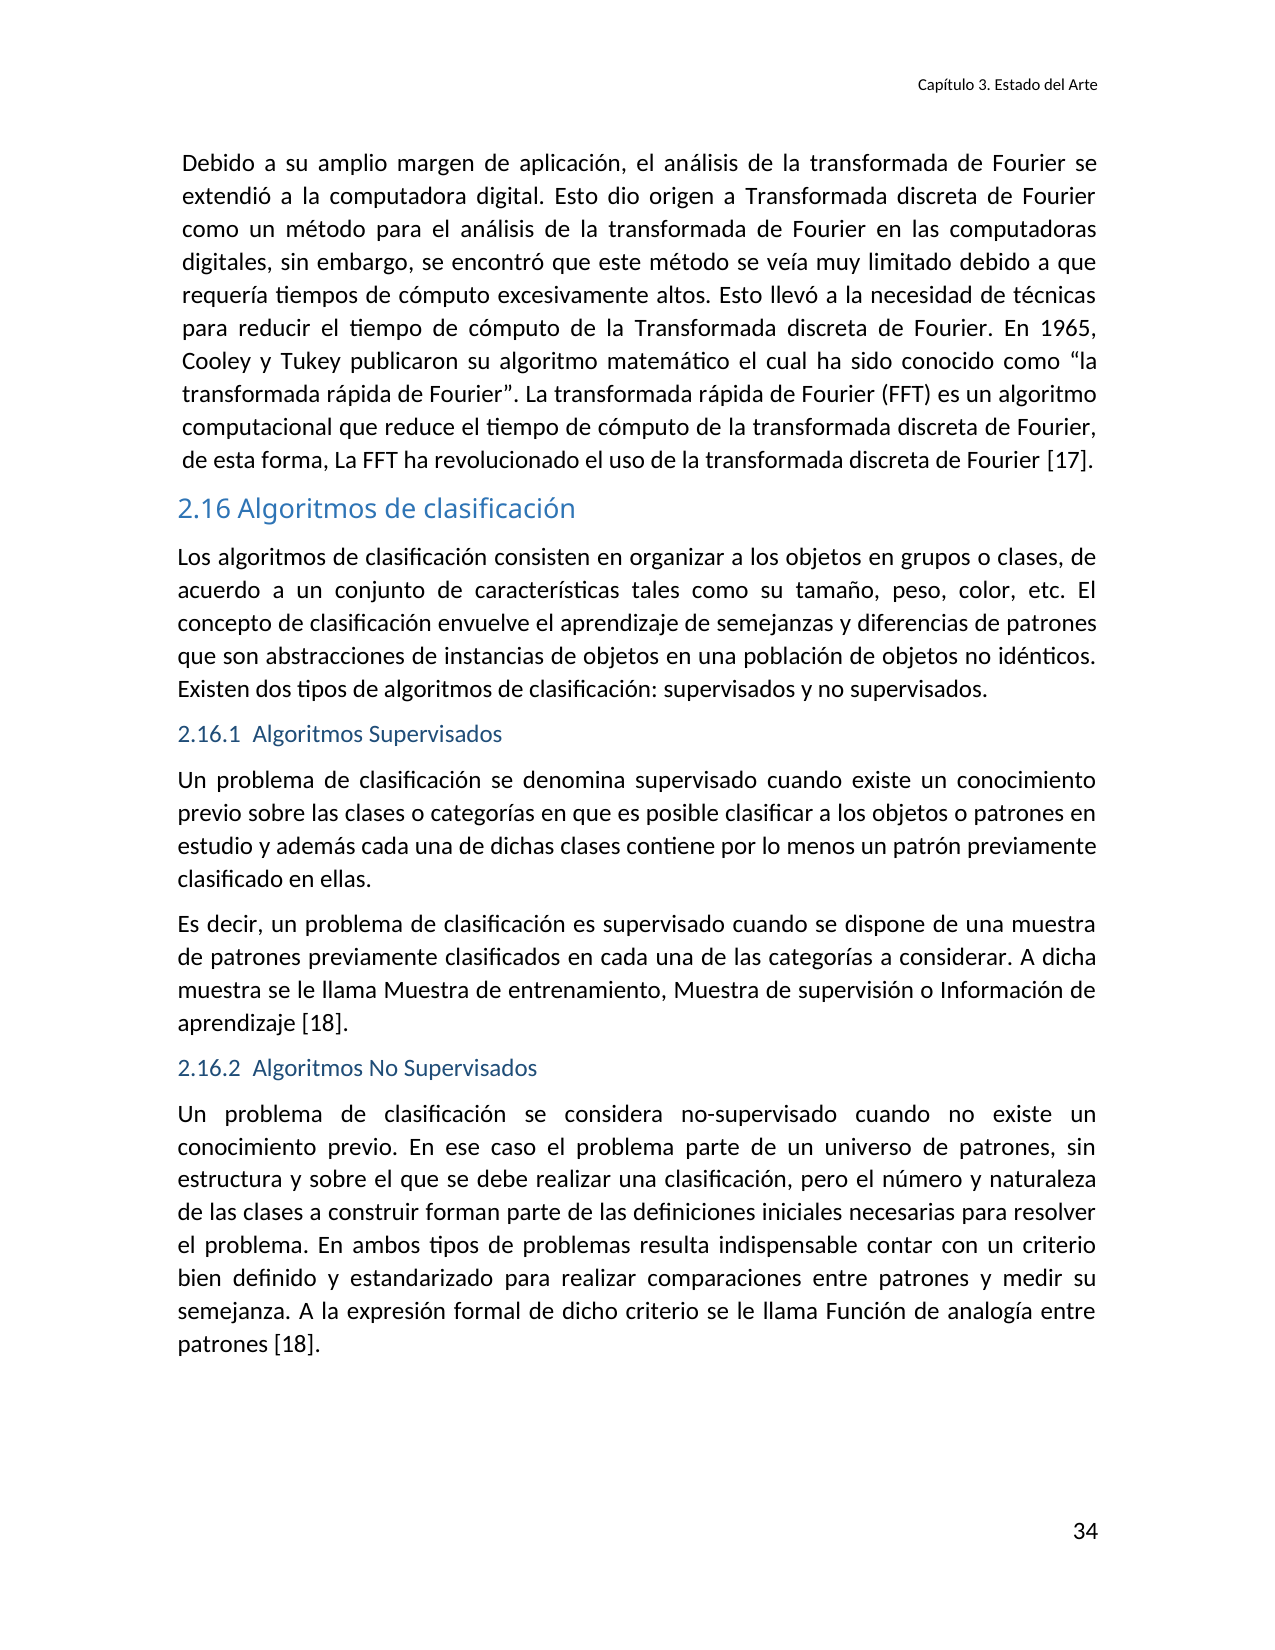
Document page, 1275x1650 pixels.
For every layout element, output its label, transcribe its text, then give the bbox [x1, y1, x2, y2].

text Es decir, un problema de clasificación es supervisado cuando se dispone de una muestra de patrones previamente clasificados en cada una de las categorías a considerar. A dicha muestra se le llama Muestra de entrenamiento, Muestra de supervisión o Información de aprendizaje [18]. [177, 908, 1098, 1037]
subtitle Algoritmos No Supervisados [177, 1052, 1098, 1083]
text Un problema de clasificación se considera no-supervisado cuando no existe un conocimiento previo. En ese caso el problema parte de un universo de patrones, sin estructura y sobre el que se debe realizar una clasificación, pero el número y naturaleza de las clases a construir forman parte de las definiciones iniciales necesarias para resolver el problema. En ambos tipos de problemas resulta indispensable contar con un criterio bien definido y estandarizado para realizar comparaciones entre patrones y medir su semejanza. A la expresión formal de dicho criterio se le llama Función de analogía entre patrones [18]. [177, 1098, 1098, 1359]
text Un problema de clasificación se denomina supervisado cuando existe un conocimiento previo sobre las clases o categorías en que es posible clasificar a los objetos o patrones en estudio y además cada una de dichas clases contiene por lo menos un patrón previamente clasificado en ellas. [177, 764, 1098, 893]
subtitle Algoritmos Supervisados [177, 719, 1098, 749]
text Los algoritmos de clasificación consisten en organizar a los objetos en grupos o clases, de acuerdo a un conjunto de características tales como su tamaño, peso, color, etc. El concepto de clasificación envuelve el aprendizaje de semejanzas y diferencias de patrones que son abstracciones de instancias de objetos en una población de objetos no idénticos. Existen dos tipos de algoritmos de clasificación: supervisados y no supervisados. [177, 542, 1098, 704]
subtitle Algoritmos de clasificación [177, 489, 1098, 526]
text Debido a su amplio margen de aplicación, el análisis de la transformada de Fourier se extendió a la computadora digital. Esto dio origen a Transformada discreta de Fourier como un método para el análisis de la transformada de Fourier en las computadoras digitales, sin embargo, se encontró que este método se veía muy limitado debido a que requería tiempos de cómputo excesivamente altos. Esto llevó a la necesidad de técnicas para reducir el tiempo de cómputo de la Transformada discreta de Fourier. En 1965, Cooley y Tukey publicaron su algoritmo matemático el cual ha sido conocido como “la transformada rápida de Fourier”. La transformada rápida de Fourier (FFT) es un algoritmo computacional que reduce el tiempo de cómputo de la transformada discreta de Fourier, de esta forma, La FFT ha revolucionado el uso de la transformada discreta de Fourier [17]. [182, 148, 1098, 474]
